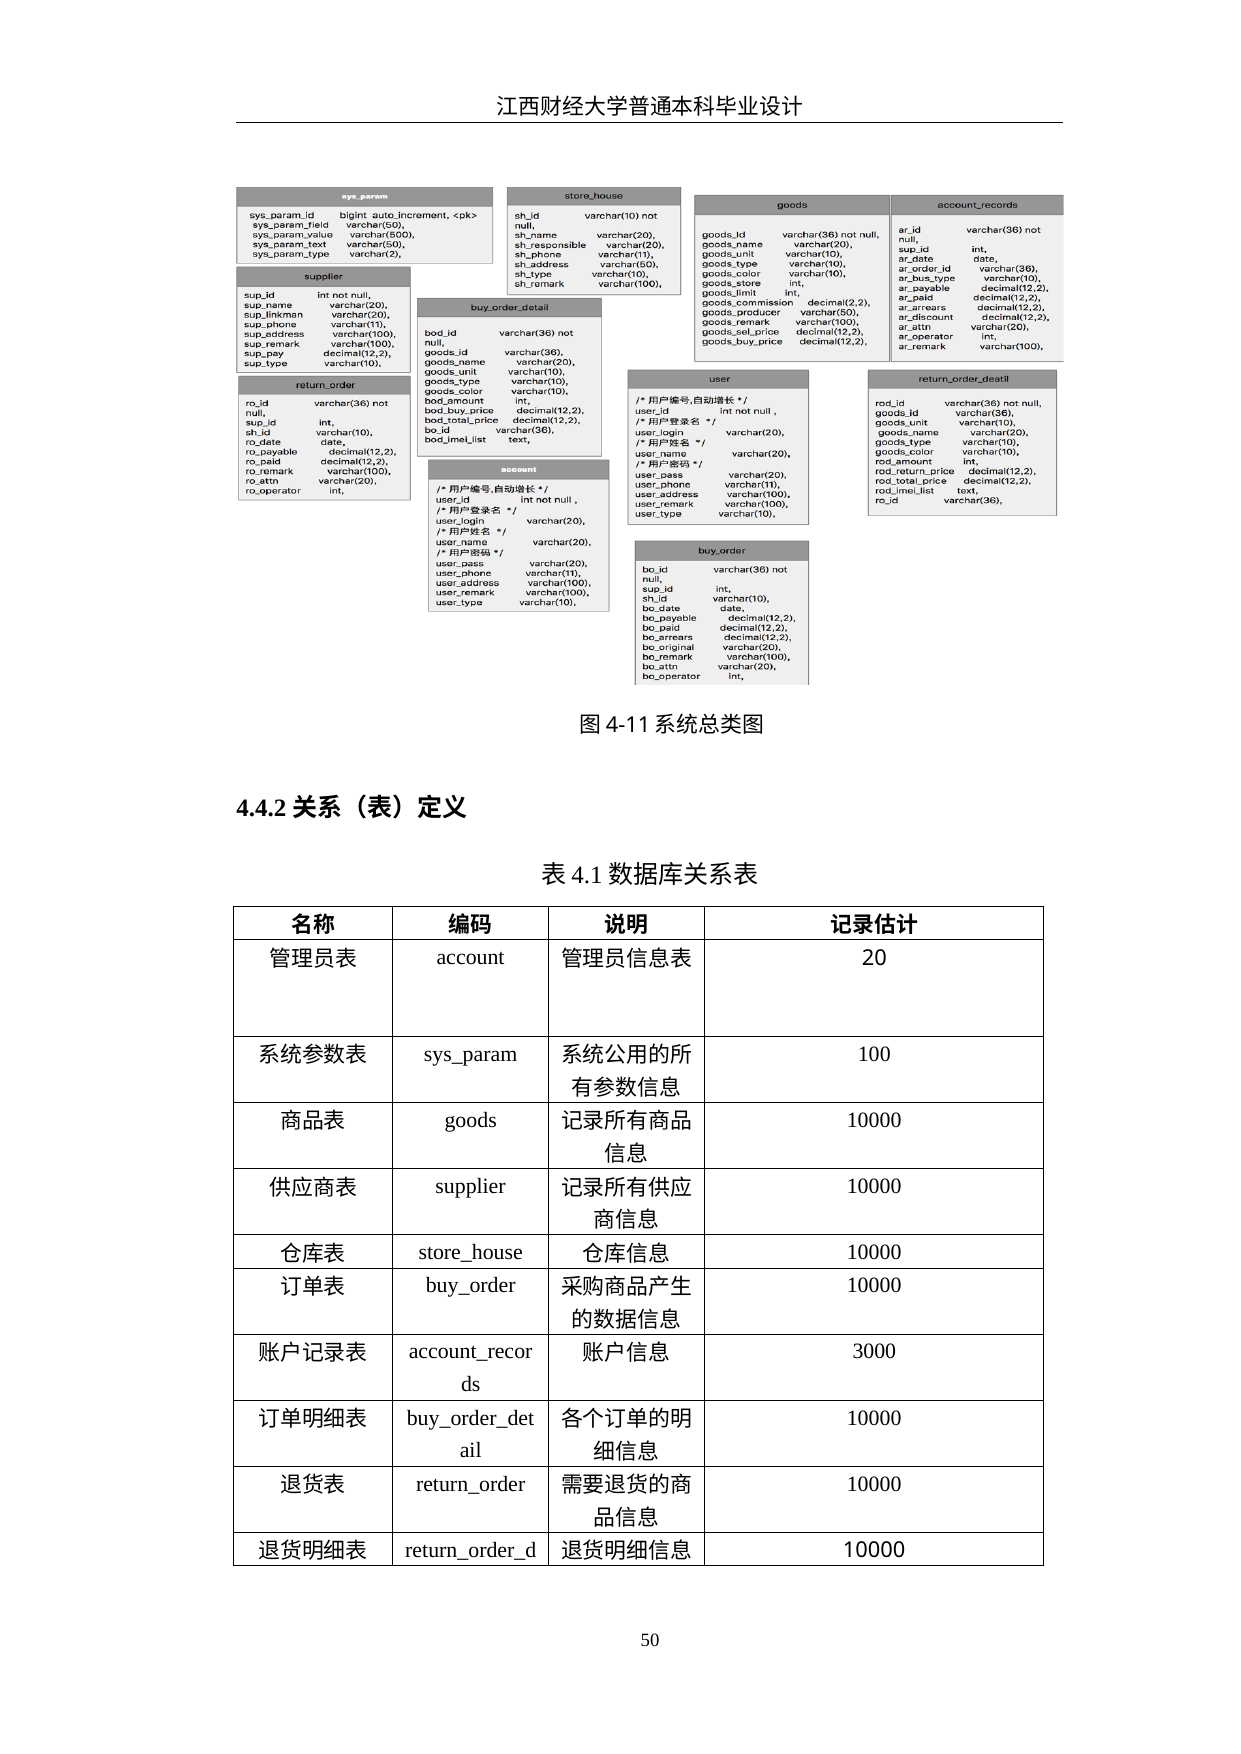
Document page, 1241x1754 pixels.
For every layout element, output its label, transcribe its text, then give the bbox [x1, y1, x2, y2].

table_cell 10000 [705, 1103, 1043, 1168]
table_cell 账户信息 [549, 1335, 704, 1400]
table_cell 管理员信息表 [549, 940, 704, 1036]
table_cell 采购商品产生的数据信息 [549, 1269, 704, 1334]
table_cell return_order_detail [393, 1533, 548, 1565]
table_cell 记录所有供应商信息 [549, 1169, 704, 1234]
table_cell 退货明细表 [234, 1533, 392, 1565]
table_cell 退货表 [234, 1467, 392, 1532]
table_cell 仓库信息 [549, 1235, 704, 1268]
table_cell 记录所有商品信息 [549, 1103, 704, 1168]
table_cell 各个订单的明细信息 [549, 1401, 704, 1466]
table_cell 供应商表 [234, 1169, 392, 1234]
table_cell return_order [393, 1467, 548, 1532]
text 表4.1 数据库关系表 [236, 841, 1063, 906]
table_cell 20 [705, 940, 1043, 1036]
table_cell account [393, 940, 548, 1036]
table_cell 订单明细表 [234, 1401, 392, 1466]
table_cell 订单表 [234, 1269, 392, 1334]
subtitle 4.4.2 关系（表）定义 [236, 773, 1063, 838]
table_cell 商品表 [234, 1103, 392, 1168]
table_cell 10000 [705, 1401, 1043, 1466]
table_cell 10000 [705, 1533, 1043, 1565]
picture [236, 187, 1064, 685]
table_cell sys_param [393, 1037, 548, 1102]
table_cell buy_order [393, 1269, 548, 1334]
table_header 名称 [234, 907, 392, 939]
table_cell 退货明细信息 [549, 1533, 704, 1565]
table_cell 系统公用的所有参数信息 [549, 1037, 704, 1102]
table_cell store_house [393, 1235, 548, 1268]
table_cell 10000 [705, 1467, 1043, 1532]
table_cell 10000 [705, 1269, 1043, 1334]
table_header 编码 [393, 907, 548, 939]
table_cell 10000 [705, 1235, 1043, 1268]
table_header 说明 [549, 907, 704, 939]
table_cell account_records [393, 1335, 548, 1400]
table_cell 10000 [705, 1169, 1043, 1234]
table_header 记录估计 [705, 907, 1043, 939]
table_cell 系统参数表 [234, 1037, 392, 1102]
table_cell goods [393, 1103, 548, 1168]
table_cell 账户记录表 [234, 1335, 392, 1400]
table_cell supplier [393, 1169, 548, 1234]
table_cell 管理员表 [234, 940, 392, 1036]
table_cell 100 [705, 1037, 1043, 1102]
table_cell 需要退货的商品信息 [549, 1467, 704, 1532]
text 图4-11系统总类图 [236, 707, 1063, 739]
table_cell 3000 [705, 1335, 1043, 1400]
table_cell 仓库表 [234, 1235, 392, 1268]
table_cell buy_order_detail [393, 1401, 548, 1466]
